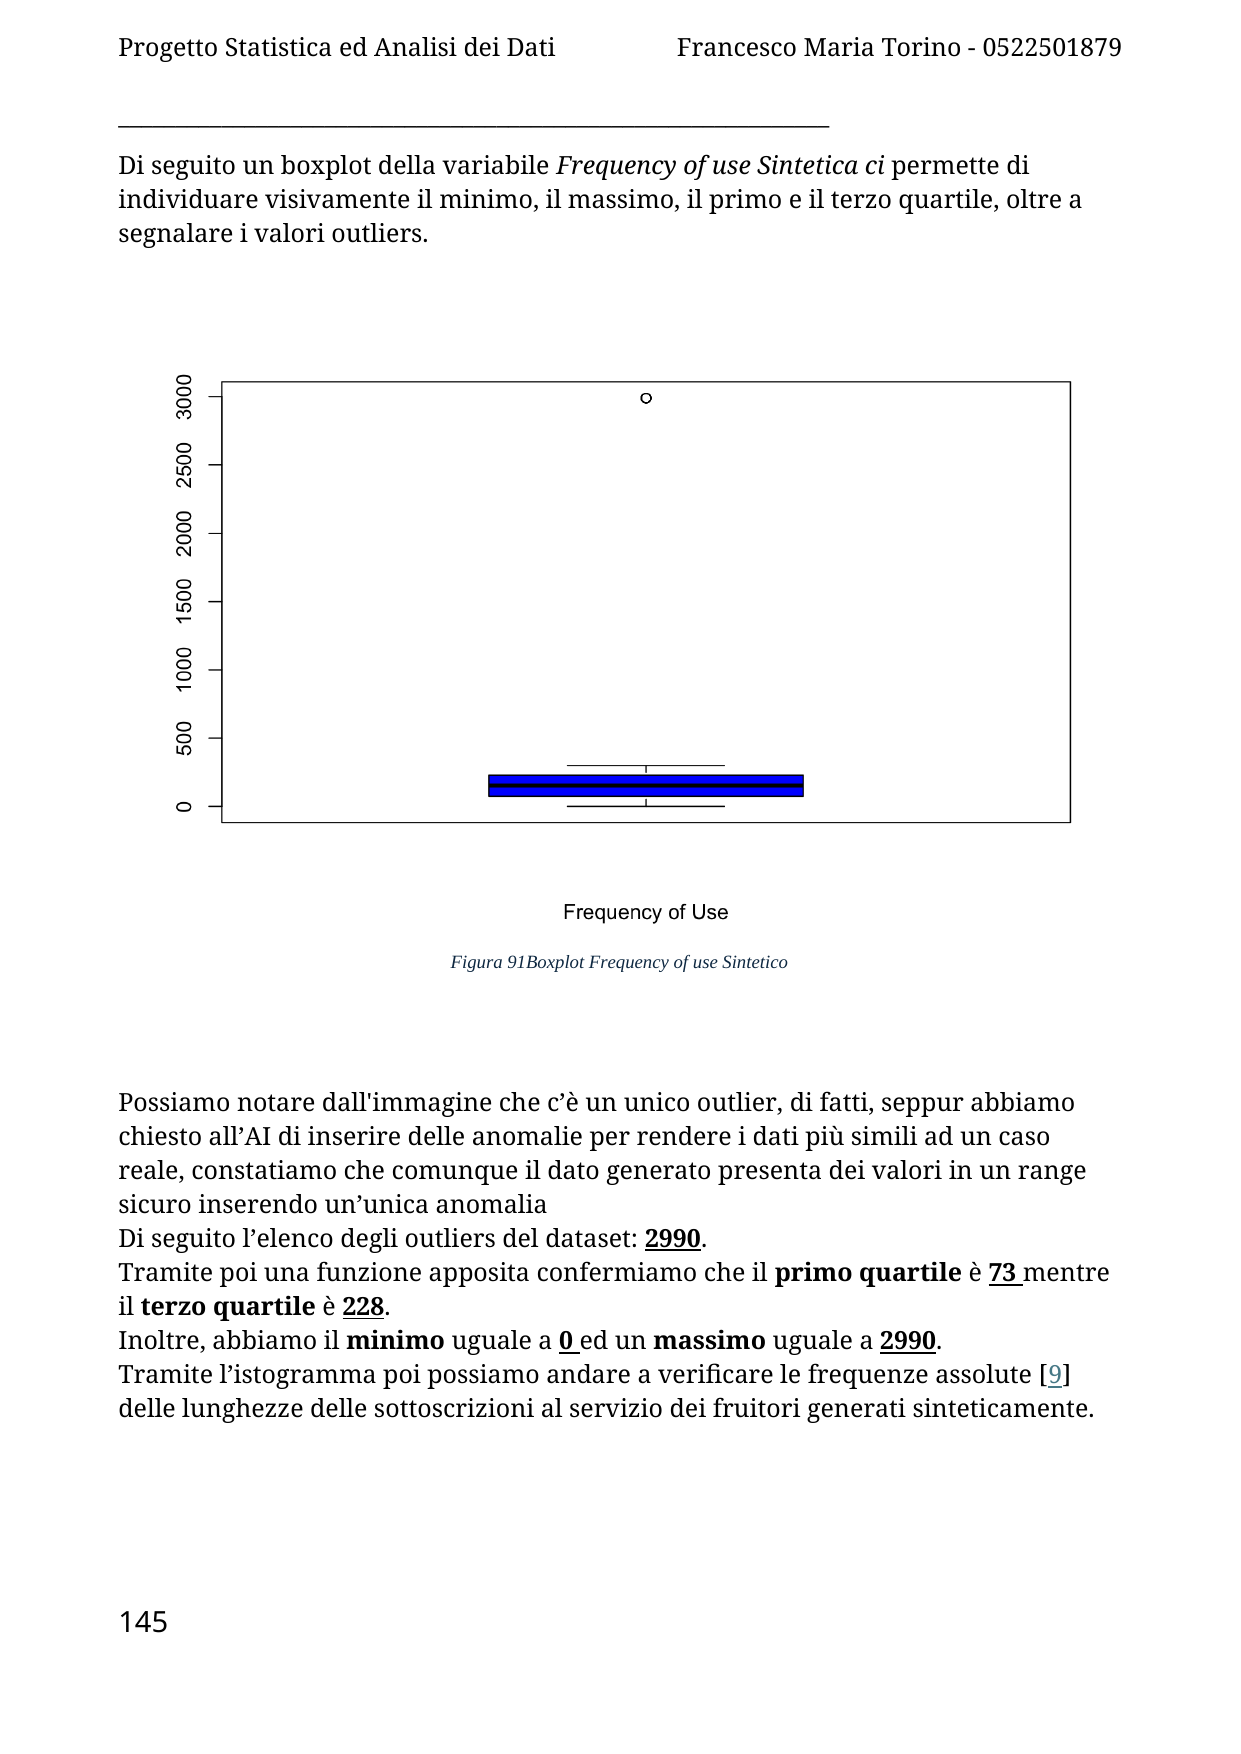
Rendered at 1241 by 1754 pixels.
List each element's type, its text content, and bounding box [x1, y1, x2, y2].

text Tramite l’istogramma poi possiamo andare a verificare le frequenze assolute [9] delle lunghezze delle sottoscrizioni al servizio dei fruitori generati sinteticamente. [118, 1357, 1122, 1425]
text Di seguito un boxplot della variabile Frequency of use Sintetica ci permette di individuare visivamente il minimo, il massimo, il primo e il terzo quartile, oltre a segnalare i valori outliers. [118, 148, 1122, 250]
text Tramite poi una funzione apposita confermiamo che il primo quartile è 73 mentre il terzo quartile è 228. [118, 1255, 1122, 1323]
text Figura 91Boxplot Frequency of use Sintetico [118, 951, 1122, 972]
text Inoltre, abbiamo il minimo uguale a 0 ed un massimo uguale a 2990. [118, 1323, 1122, 1357]
text Di seguito l’elenco degli outliers del dataset: 2990. [118, 1221, 1122, 1255]
picture [118, 278, 1123, 951]
text Possiamo notare dall'immagine che c’è un unico outlier, di fatti, seppur abbiamo chiesto all’AI di inserire delle anomalie per rendere i dati più simili ad un caso reale, constatiamo che comunque il dato generato presenta dei valori in un range sicuro inserendo un’unica anomalia [118, 1084, 1122, 1221]
